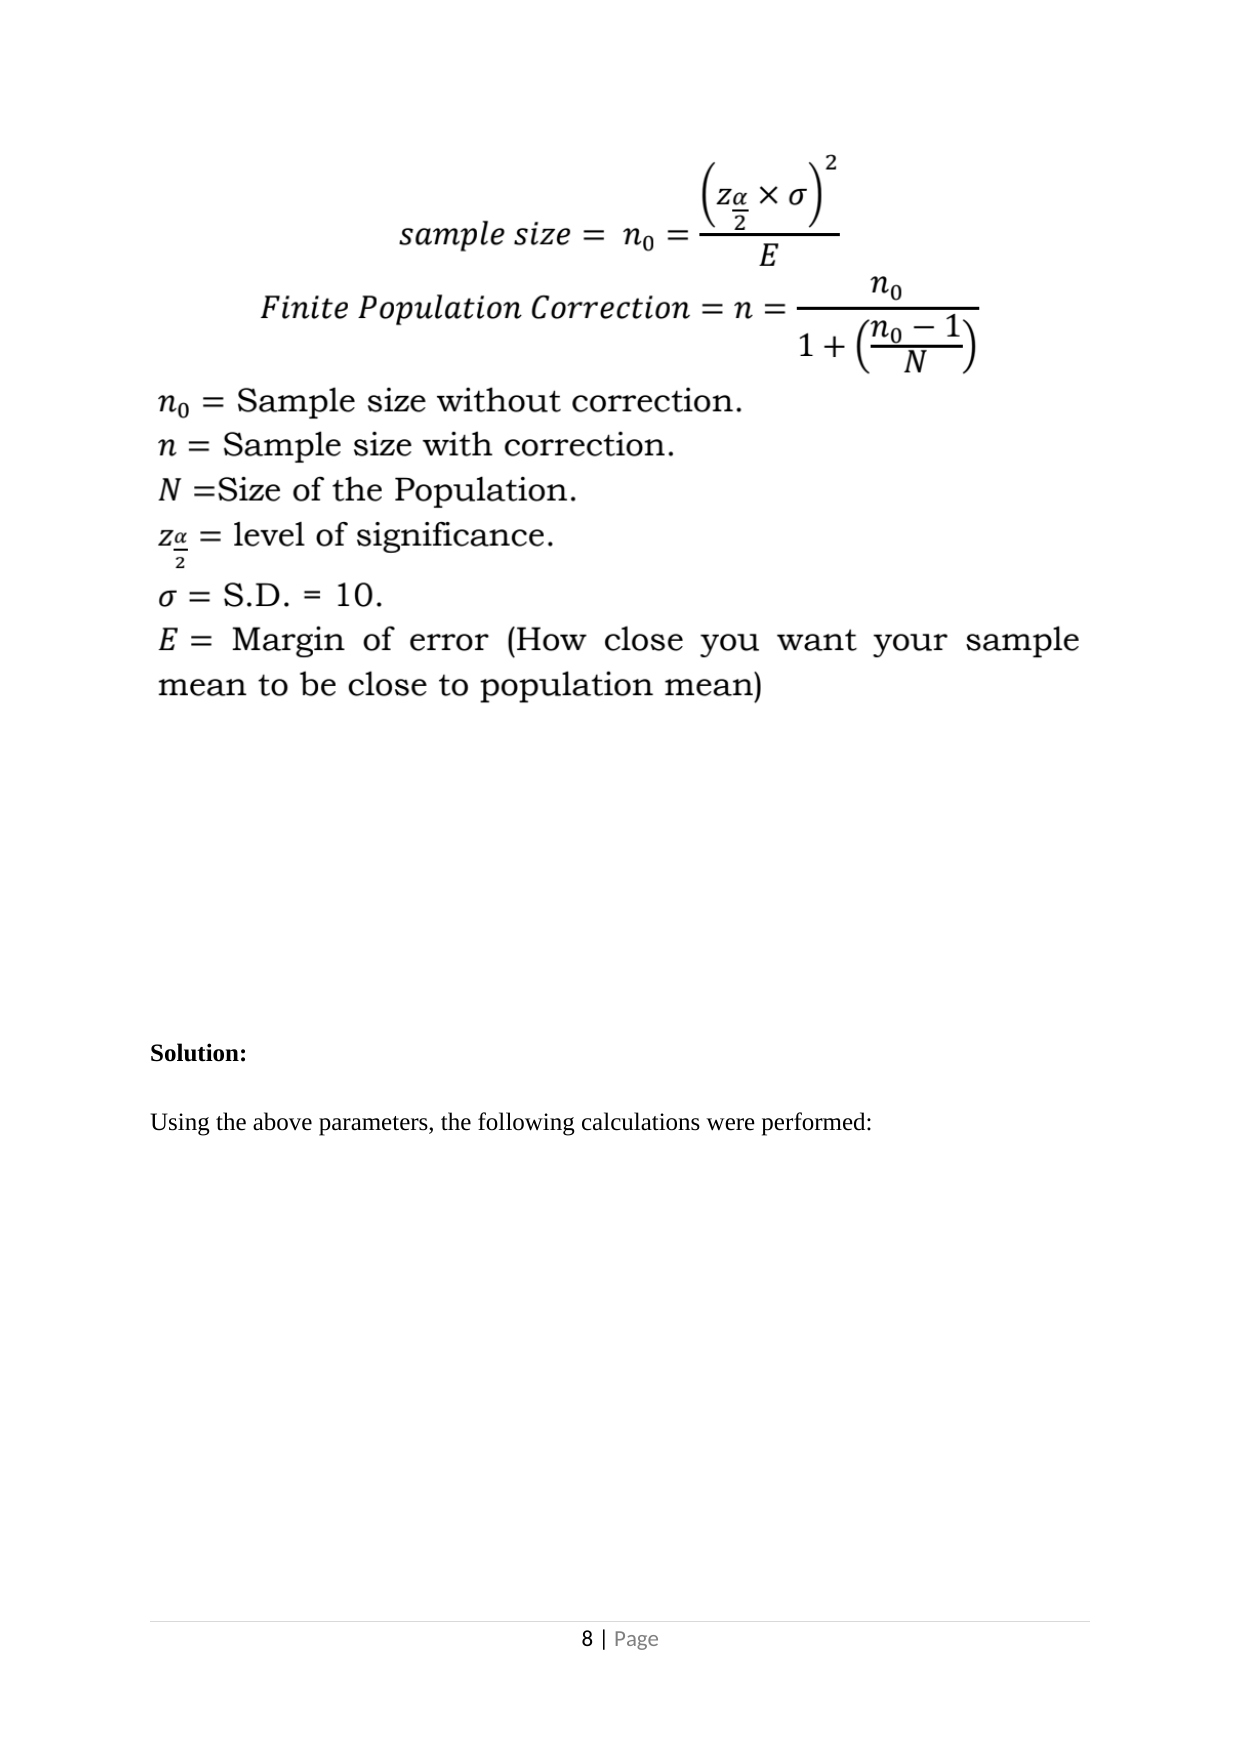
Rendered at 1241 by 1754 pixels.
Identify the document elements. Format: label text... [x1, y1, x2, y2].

text Solution: [150, 1038, 1090, 1067]
picture [150, 150, 1091, 727]
text Using the above parameters, the following calculations were performed: [150, 1107, 1090, 1135]
